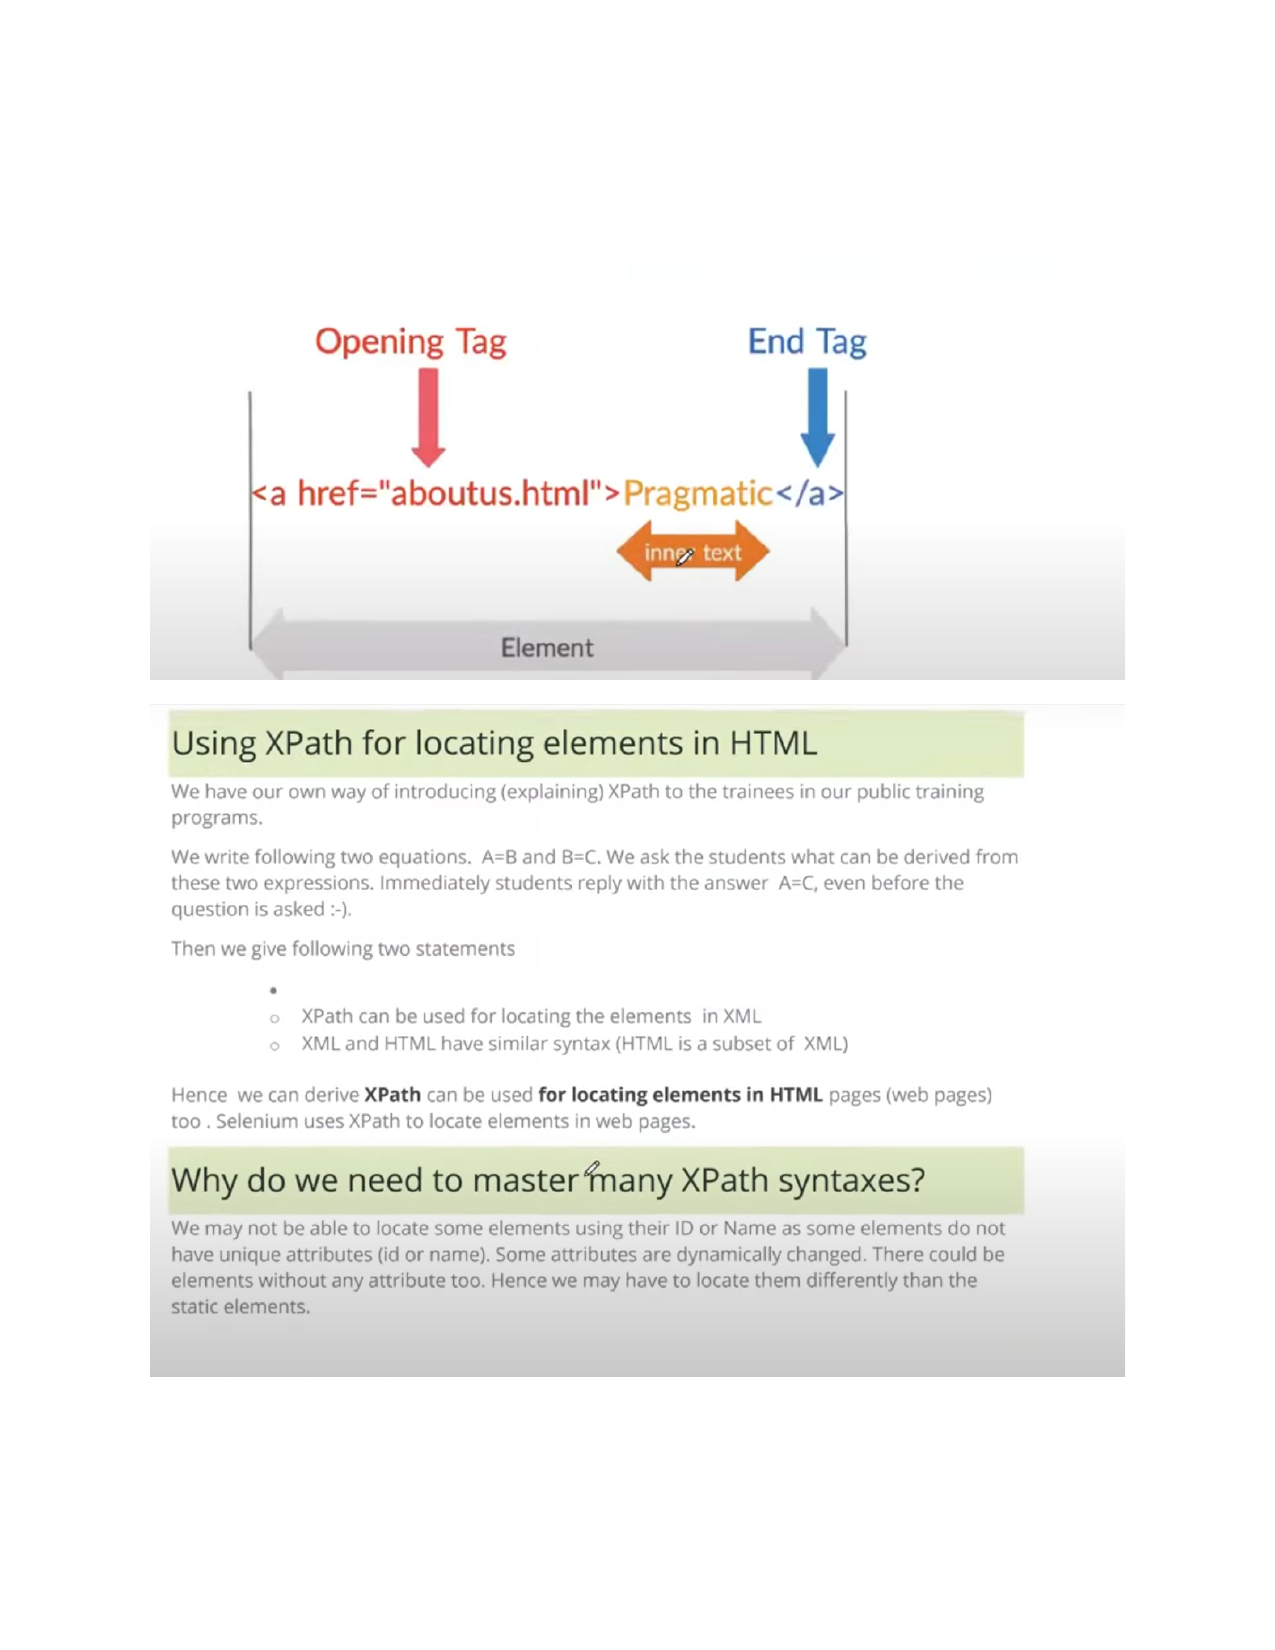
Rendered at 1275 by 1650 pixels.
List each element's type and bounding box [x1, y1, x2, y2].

picture [150, 150, 1125, 680]
picture [150, 704, 1125, 1377]
